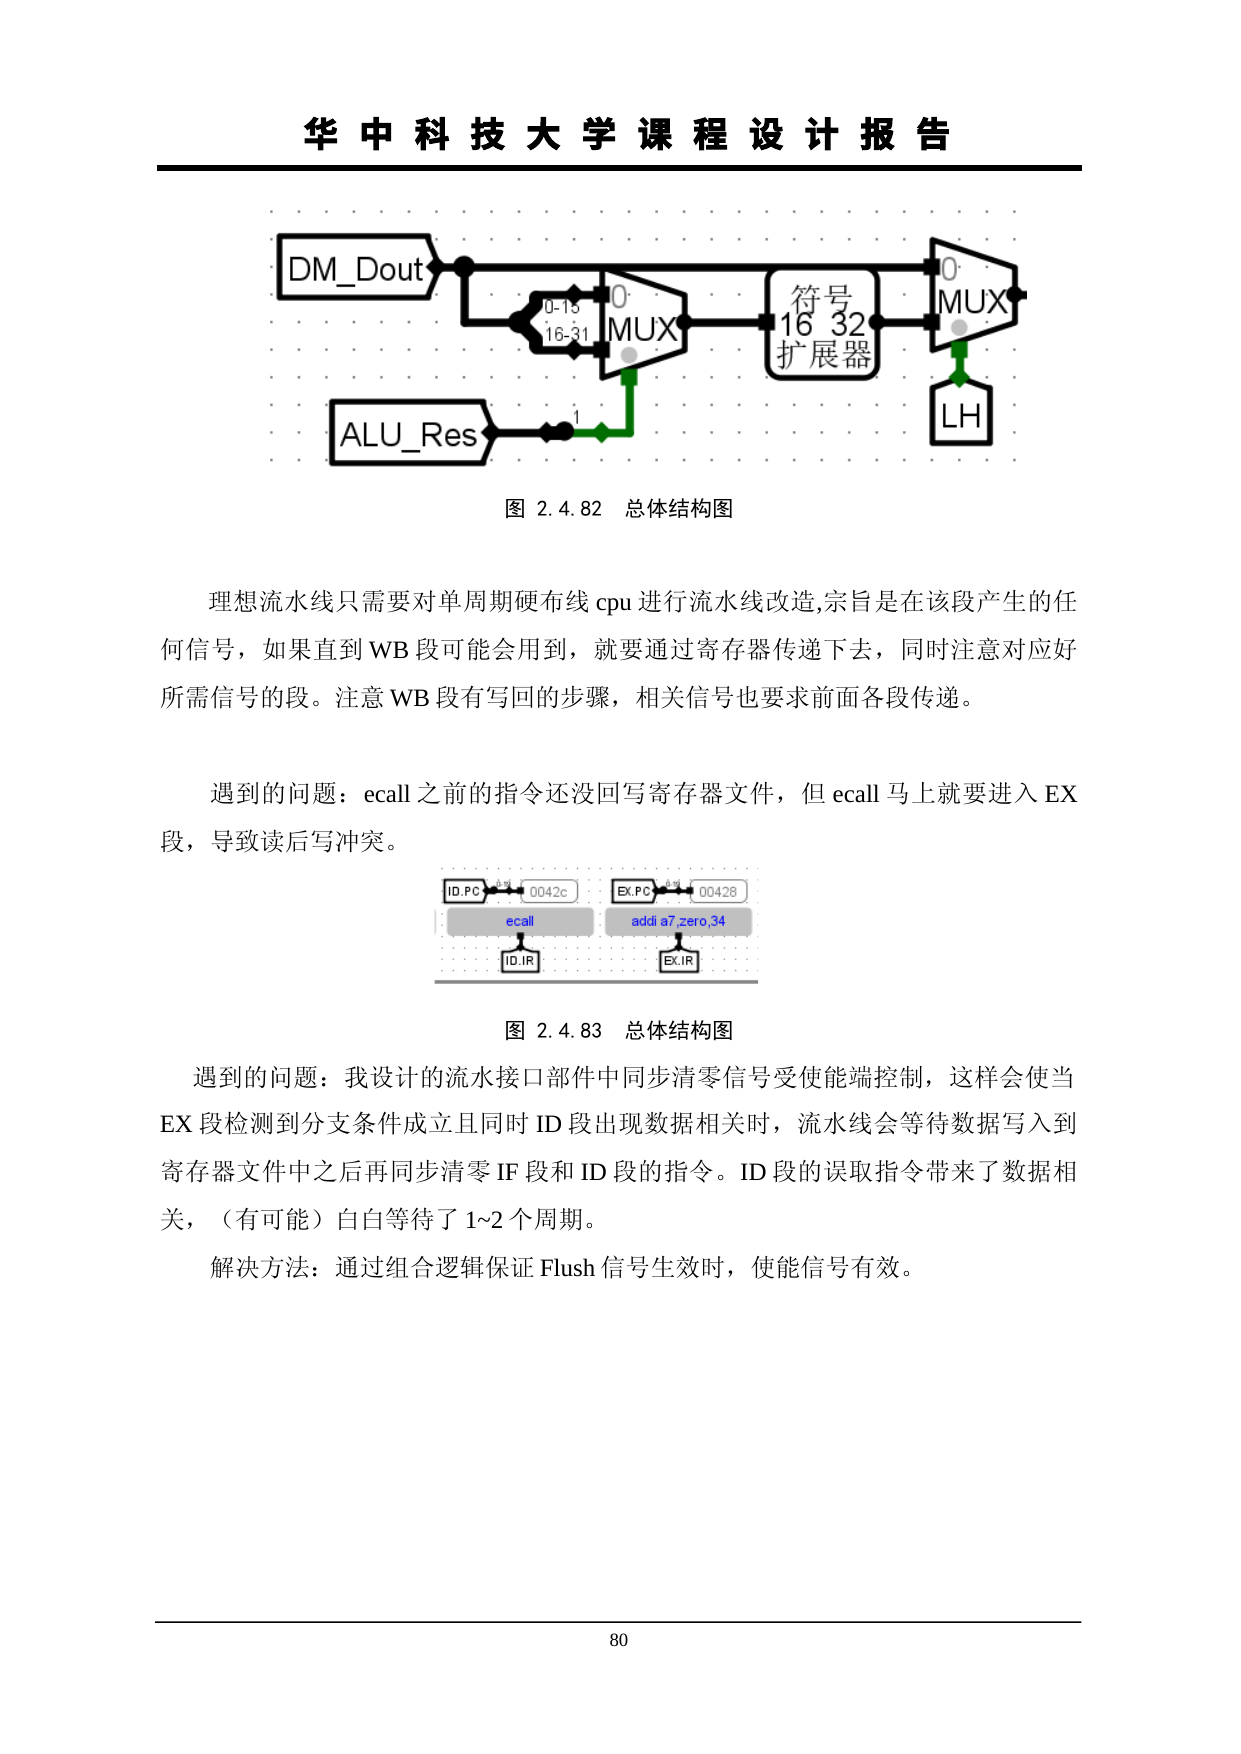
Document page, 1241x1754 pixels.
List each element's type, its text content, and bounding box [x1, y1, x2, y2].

text 遇到的问题：ecall之前的指令还没回写寄存器文件，但ecall马上就要进入EX段，导致读后写冲突。 [159, 768, 1078, 864]
text 遇到的问题：我设计的流水接口部件中同步清零信号受使能端控制，这样会使当EX段检测到分支条件成立且同时ID段出现数据相关时，流水线会等待数据写入到寄存器文件中之后再同步清零IF段和ID段的指令。ID段的误取指令带来了数据相关，（有可能）白白等待了1~2个周期。 [159, 1051, 1078, 1243]
picture [259, 198, 1027, 479]
text 解决方法：通过组合逻辑保证Flush信号生效时，使能信号有效。 [159, 1243, 1078, 1290]
picture [434, 863, 759, 989]
text 理想流水线只需要对单周期硬布线cpu进行流水线改造,宗旨是在该段产生的任何信号，如果直到WB段可能会用到，就要通过寄存器传递下去，同时注意对应好所需信号的段。注意WB段有写回的步骤，相关信号也要求前面各段传递。 [159, 577, 1078, 721]
